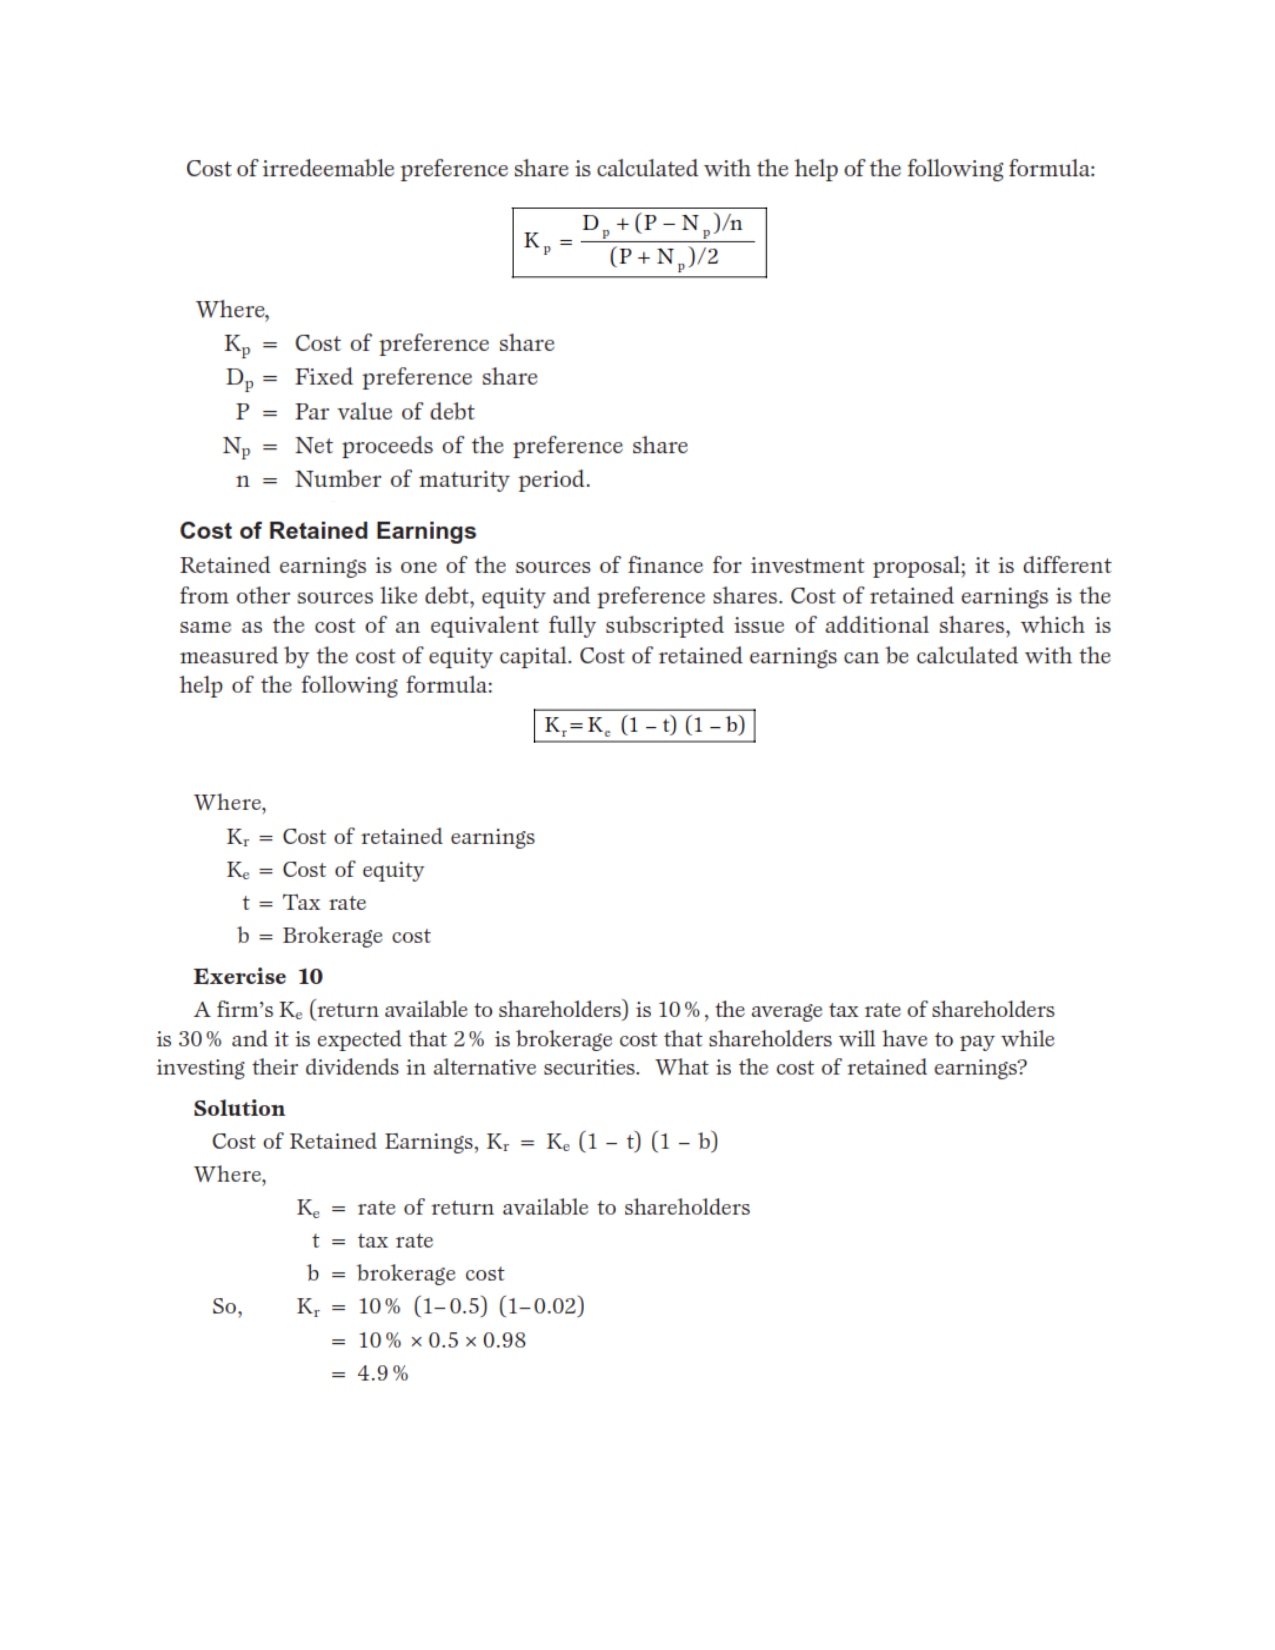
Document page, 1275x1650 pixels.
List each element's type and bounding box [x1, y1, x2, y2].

picture [150, 777, 1124, 1403]
picture [150, 150, 1124, 771]
